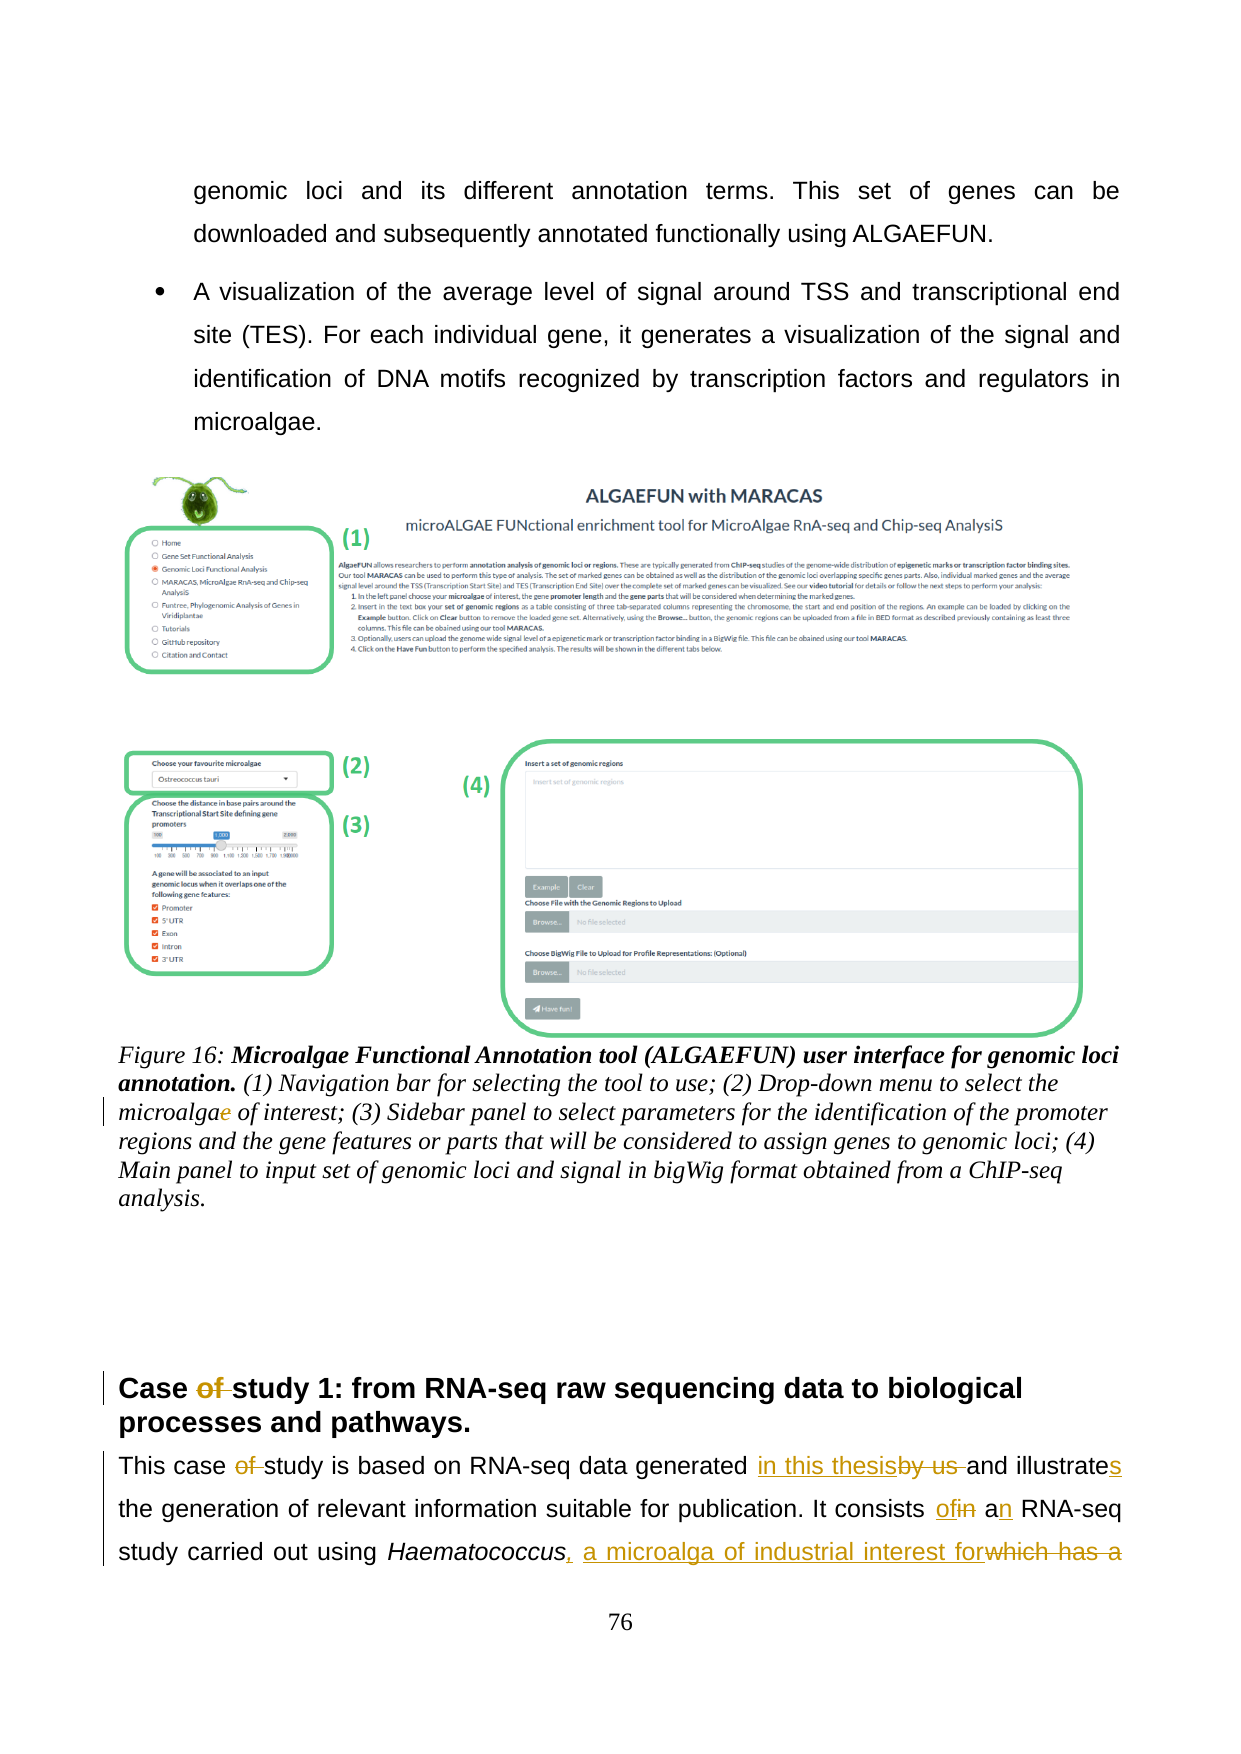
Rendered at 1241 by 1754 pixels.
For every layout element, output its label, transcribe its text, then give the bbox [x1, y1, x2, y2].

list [156, 176, 1122, 248]
list A visualization of the average level of signal around TSS and transcriptional end site (TES). For each individual gene, it generates a visualization of the signal and identification of DNA motifs recognized by transcription factors and regulators in microalgae. [156, 277, 1122, 435]
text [118, 1451, 1122, 1566]
subtitle Case study 1: from RNA-seq raw sequencing data to biological processes and pathways. [118, 1371, 1122, 1438]
picture [118, 477, 1122, 1040]
